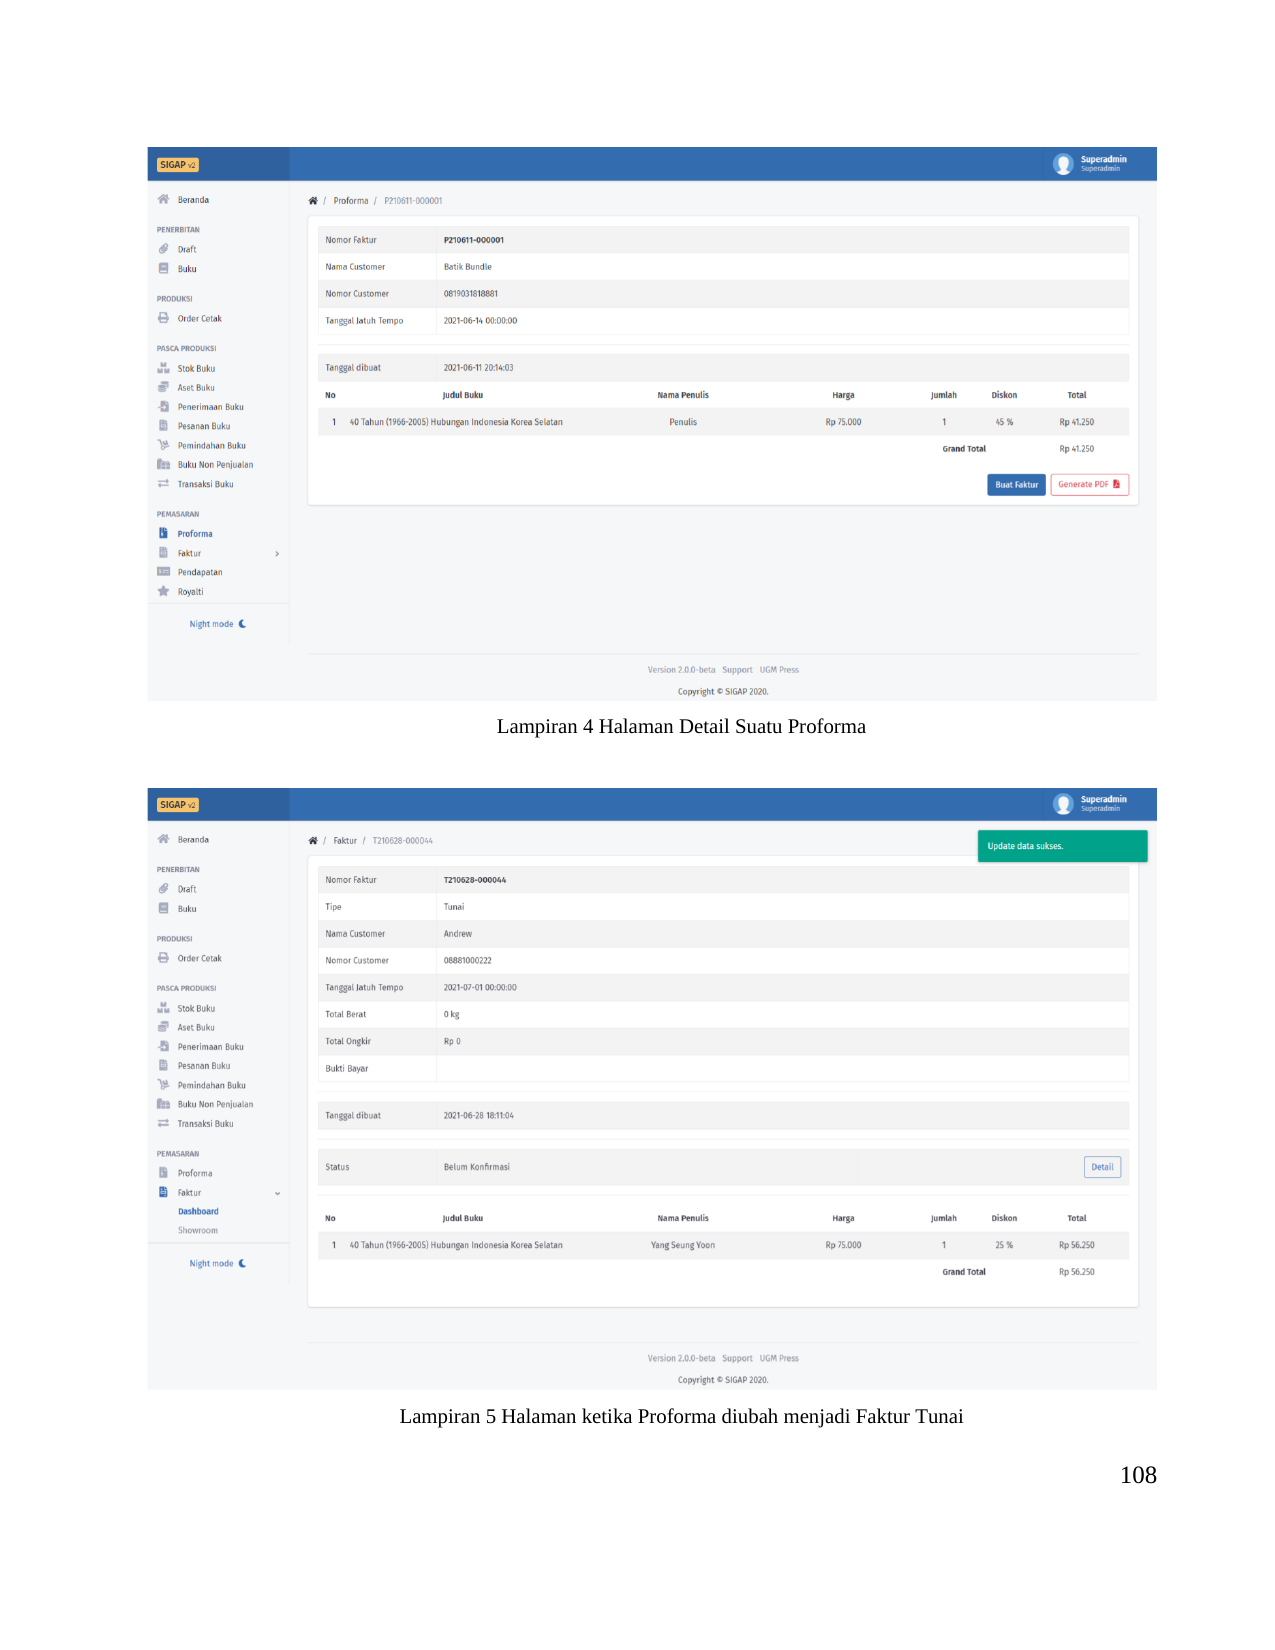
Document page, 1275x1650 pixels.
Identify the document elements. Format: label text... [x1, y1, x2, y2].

picture [147, 147, 1157, 701]
picture [147, 788, 1157, 1390]
